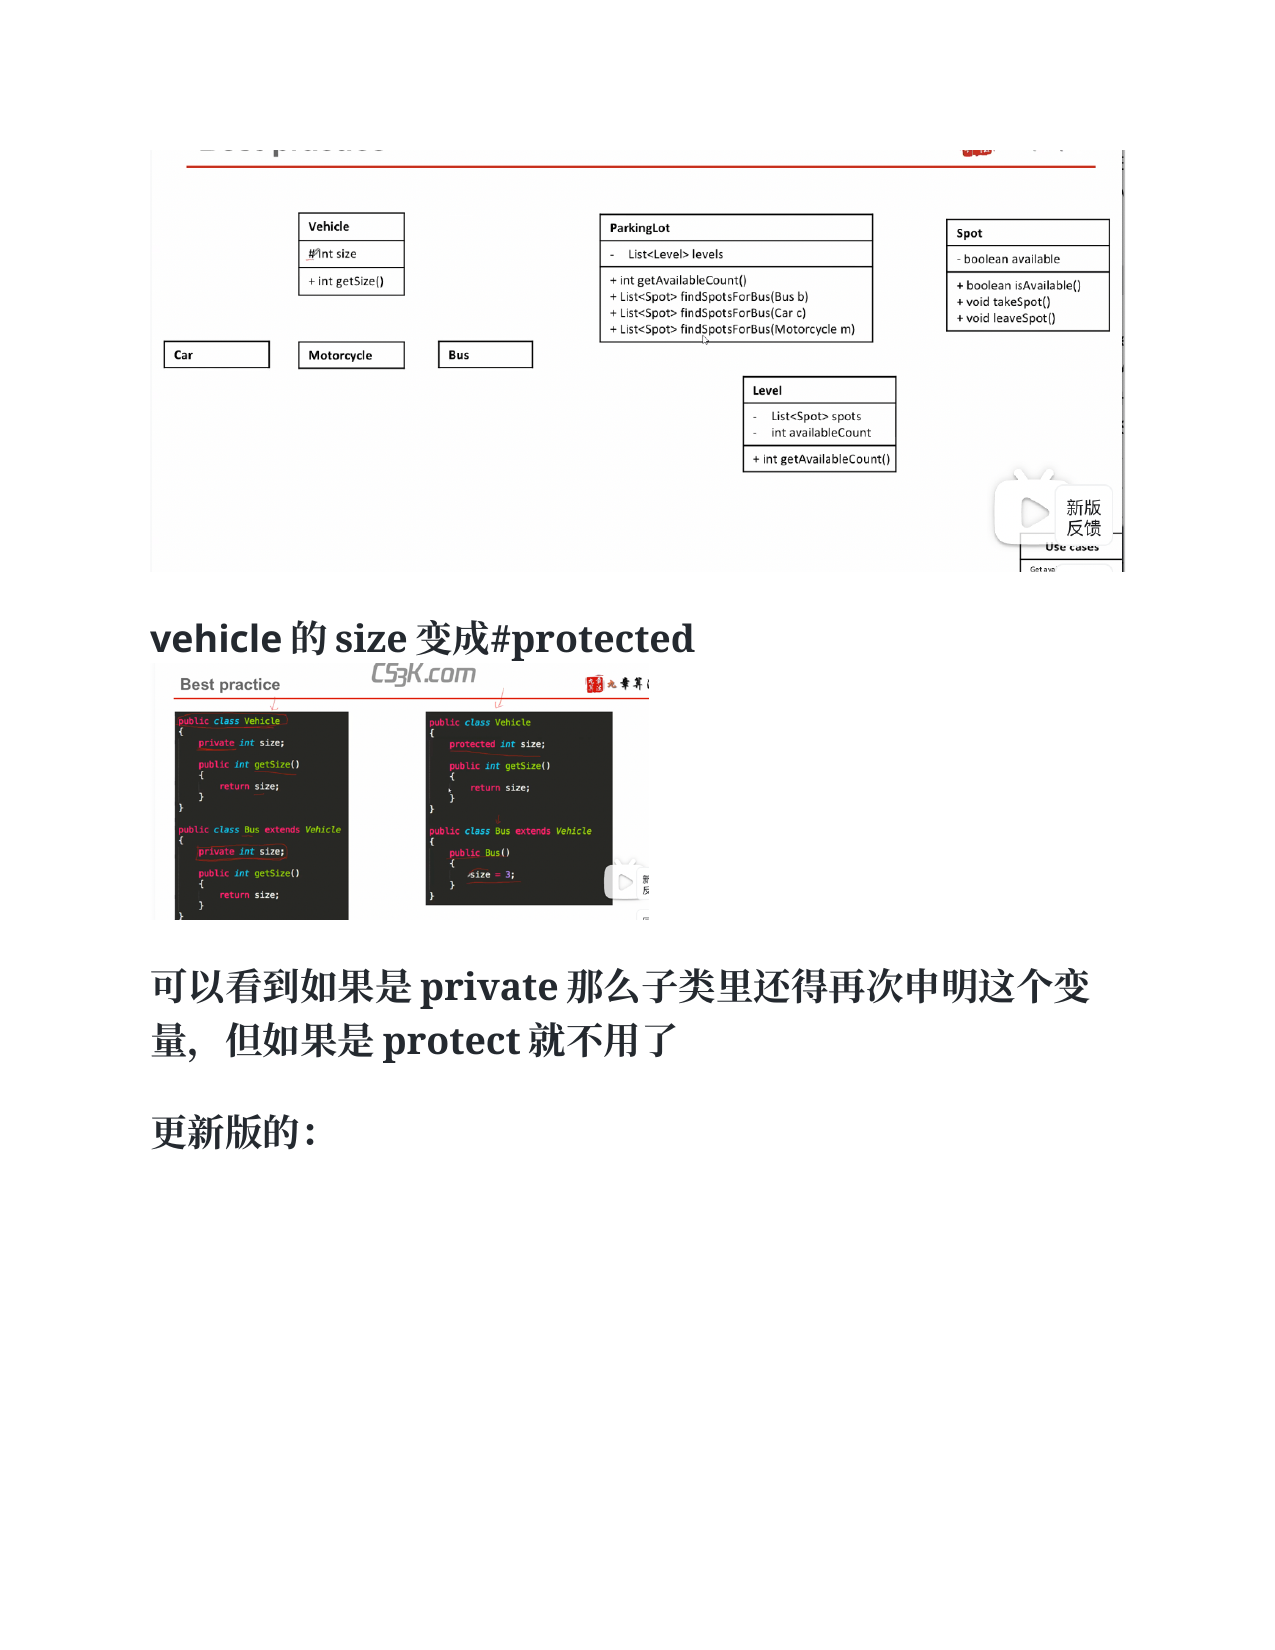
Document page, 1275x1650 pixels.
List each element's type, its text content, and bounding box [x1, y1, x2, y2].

picture [150, 663, 649, 920]
text 更新版的： [150, 1103, 1125, 1157]
picture [150, 150, 1125, 572]
text 可以看到如果是private那么子类里还得再次申明这个变量，但如果是protect就不用了 [150, 957, 1125, 1065]
